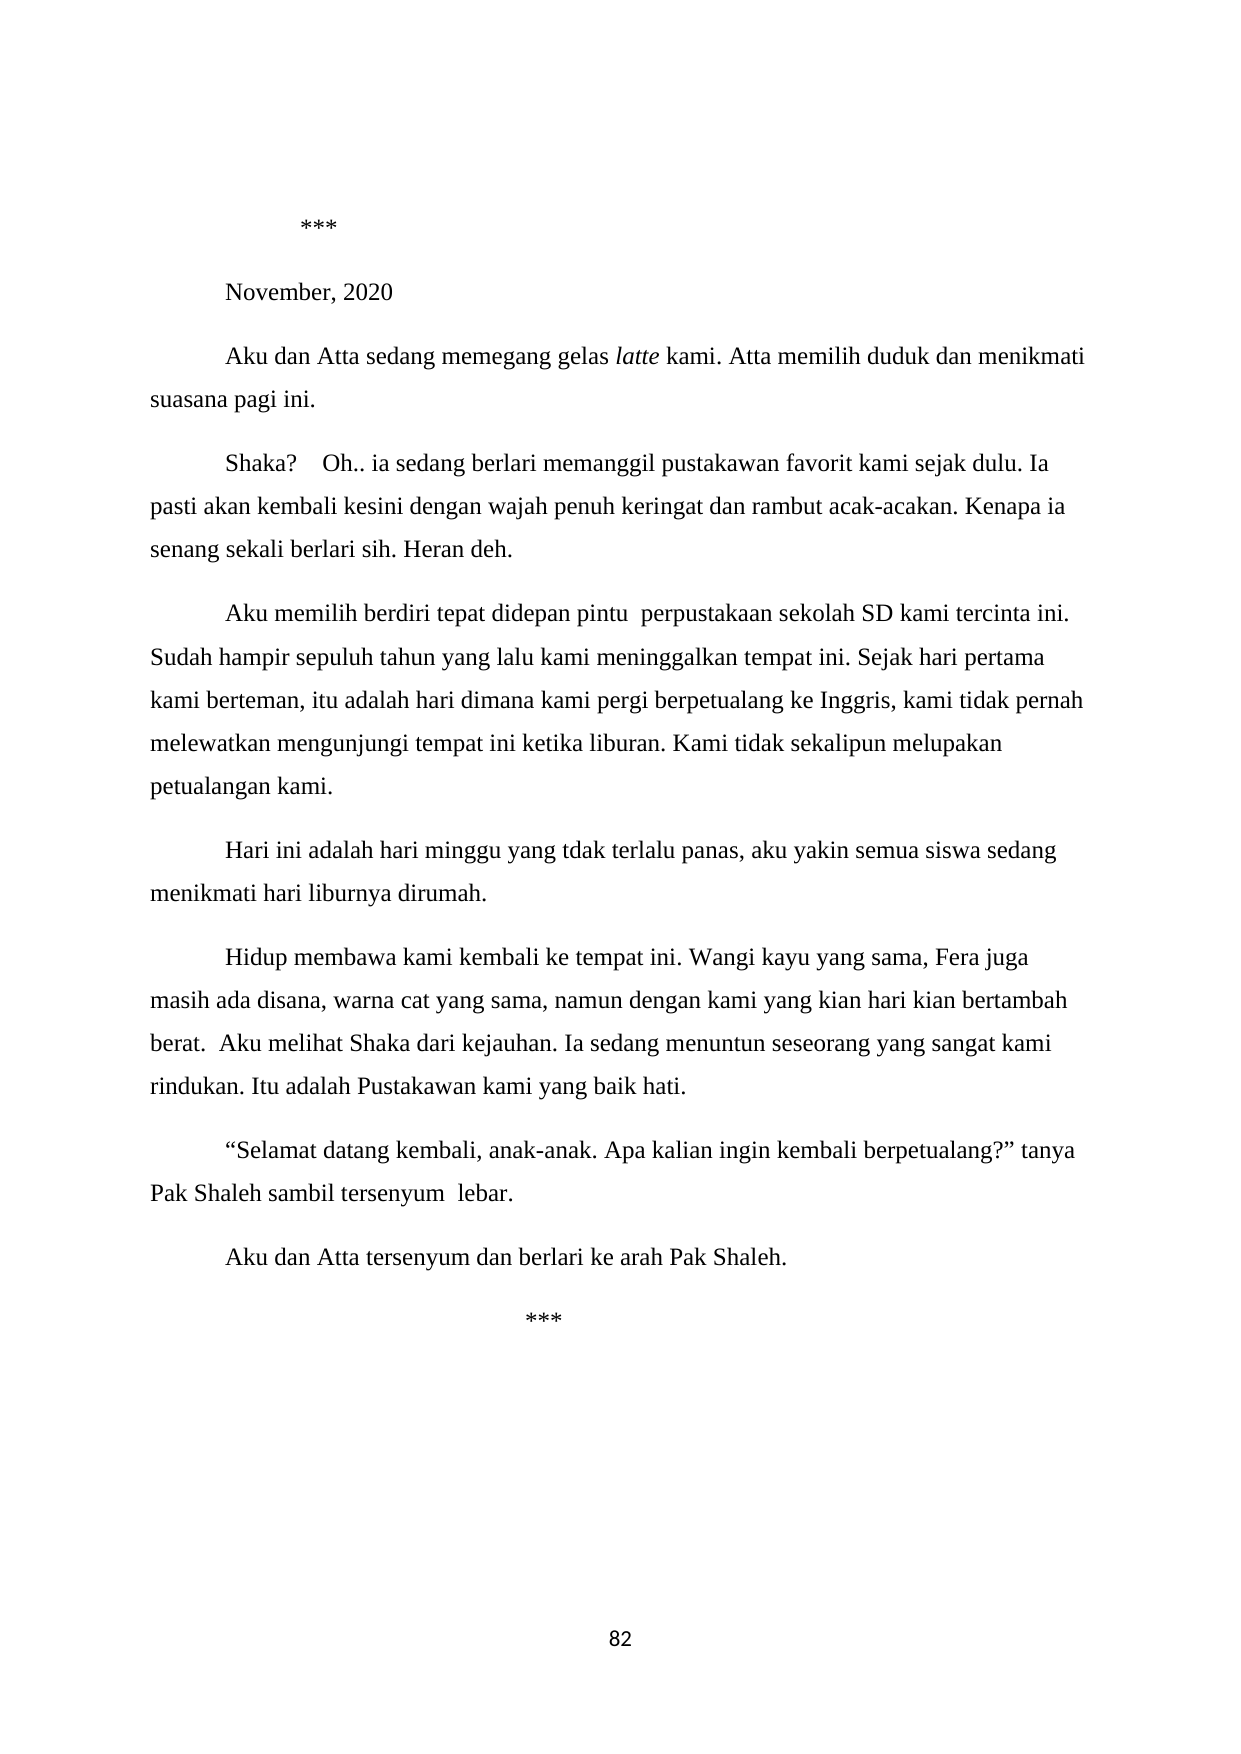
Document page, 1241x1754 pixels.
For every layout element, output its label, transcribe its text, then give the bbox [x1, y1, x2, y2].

text Hidup membawa kami kembali ke tempat ini. Wangi kayu yang sama, Fera juga masih ada disana, warna cat yang sama, namun dengan kami yang kian hari kian bertambah berat. Aku melihat Shaka dari kejauhan. Ia sedang menuntun seseorang yang sangat kami rindukan. Itu adalah Pustakawan kami yang baik hati. [150, 942, 1090, 1100]
text Hari ini adalah hari minggu yang tdak terlalu panas, aku yakin semua siswa sedang menikmati hari liburnya dirumah. [150, 835, 1090, 907]
text *** [150, 1306, 1090, 1335]
text “Selamat datang kembali, anak-anak. Apa kalian ingin kembali berpetualang?” tanya Pak Shaleh sambil tersenyum lebar. [150, 1135, 1090, 1207]
text November, 2020 [150, 277, 1090, 306]
text Shaka? Oh.. ia sedang berlari memanggil pustakawan favorit kami sejak dulu. Ia pasti akan kembali kesini dengan wajah penuh keringat dan rambut acak-acakan. Kenapa ia senang sekali berlari sih. Heran deh. [150, 448, 1090, 563]
text *** [225, 213, 1090, 242]
text Aku dan Atta tersenyum dan berlari ke arah Pak Shaleh. [150, 1242, 1090, 1271]
text Aku memilih berdiri tepat didepan pintu perpustakaan sekolah SD kami tercinta ini. Sudah hampir sepuluh tahun yang lalu kami meninggalkan tempat ini. Sejak hari pertama kami berteman, itu adalah hari dimana kami pergi berpetualang ke Inggris, kami tidak pernah melewatkan mengunjungi tempat ini ketika liburan. Kami tidak sekalipun melupakan petualangan kami. [150, 598, 1090, 800]
text Aku dan Atta sedang memegang gelas latte kami. Atta memilih duduk dan menikmati suasana pagi ini. [150, 341, 1090, 413]
